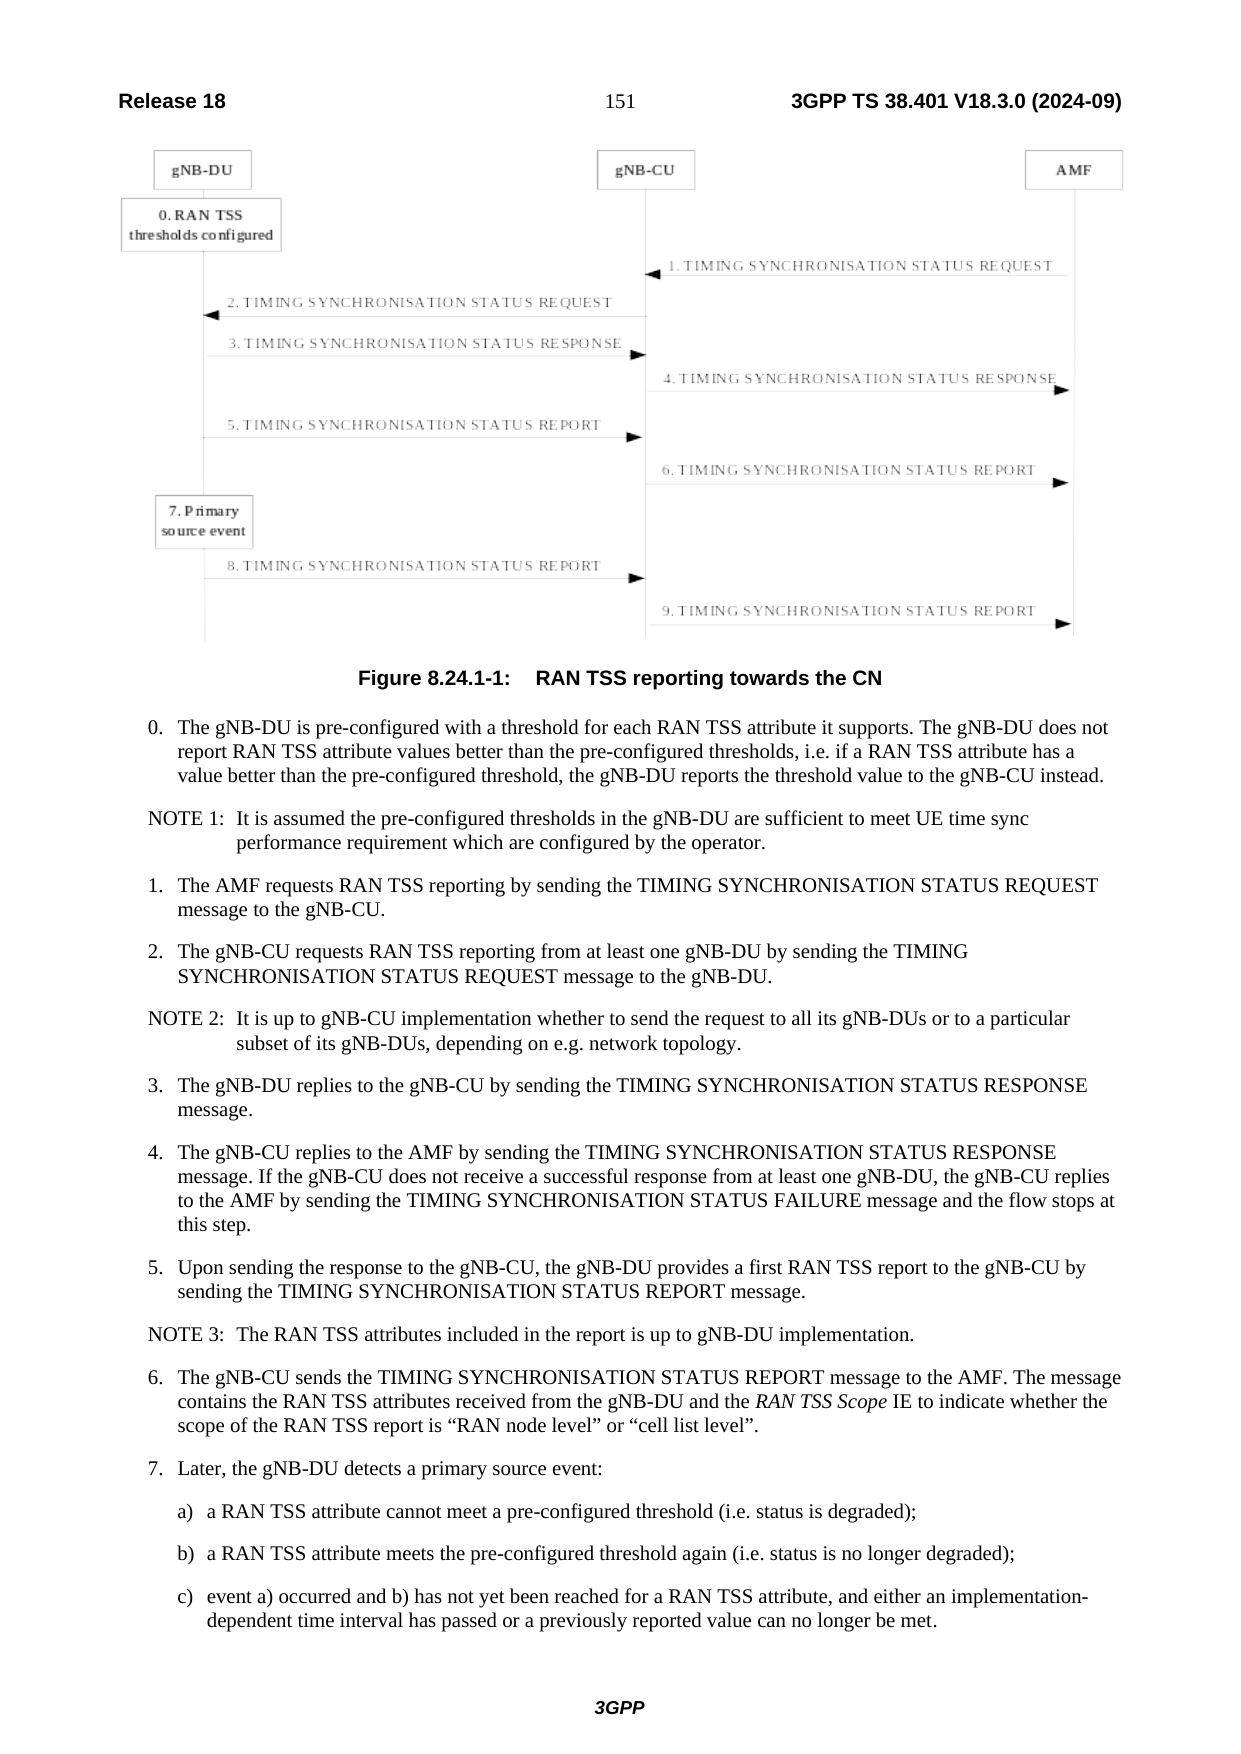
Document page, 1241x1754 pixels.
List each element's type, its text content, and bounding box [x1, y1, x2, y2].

text 1. The AMF requests RAN TSS reporting by sending the TIMING SYNCHRONISATION STATUS REQUEST message to the gNB-CU. [148, 873, 1122, 921]
text 4. The gNB-CU replies to the AMF by sending the TIMING SYNCHRONISATION STATUS RESPONSE message. If the gNB-CU does not receive a successful response from at least one gNB-DU, the gNB-CU replies to the AMF by sending the TIMING SYNCHRONISATION STATUS FAILURE message and the flow stops at this step. [148, 1140, 1122, 1236]
text Figure 8.24.1-1: RAN TSS reporting towards the CN [118, 666, 1122, 690]
text 0. The gNB-DU is pre-configured with a threshold for each RAN TSS attribute it supports. The gNB-DU does not report RAN TSS attribute values better than the pre-configured thresholds, i.e. if a RAN TSS attribute has a value better than the pre-configured threshold, the gNB-DU reports the threshold value to the gNB-CU instead. [148, 715, 1122, 787]
text 7. Later, the gNB-DU detects a primary source event: [148, 1456, 1122, 1480]
text 5. Upon sending the response to the gNB-CU, the gNB-DU provides a first RAN TSS report to the gNB-CU by sending the TIMING SYNCHRONISATION STATUS REPORT message. [148, 1255, 1122, 1303]
text 6. The gNB-CU sends the TIMING SYNCHRONISATION STATUS REPORT message to the AMF. The message contains the RAN TSS attributes received from the gNB-DU and the RAN TSS Scope IE to indicate whether the scope of the RAN TSS report is “RAN node level” or “cell list level”. [148, 1365, 1122, 1437]
text b) a RAN TSS attribute meets the pre-configured threshold again (i.e. status is no longer degraded); [177, 1541, 1122, 1565]
text a) a RAN TSS attribute cannot meet a pre-configured threshold (i.e. status is degraded); [177, 1498, 1122, 1523]
text NOTE 2: It is up to gNB-CU implementation whether to send the request to all its gNB-DUs or to a particular subset of its gNB-DUs, depending on e.g. network topology. [148, 1006, 1122, 1054]
text 2. The gNB-CU requests RAN TSS reporting from at least one gNB-DU by sending the TIMING SYNCHRONISATION STATUS REQUEST message to the gNB-DU. [148, 939, 1122, 988]
text NOTE 3: The RAN TSS attributes included in the report is up to gNB-DU implementation. [148, 1322, 1122, 1346]
text c) event a) occurred and b) has not yet been reached for a RAN TSS attribute, and either an implementation-dependent time interval has passed or a previously reported value can no longer be met. [177, 1584, 1122, 1632]
text NOTE 1: It is assumed the pre-configured thresholds in the gNB-DU are sufficient to meet UE time sync performance requirement which are configured by the operator. [148, 806, 1122, 854]
text 3. The gNB-DU replies to the gNB-CU by sending the TIMING SYNCHRONISATION STATUS RESPONSE message. [148, 1073, 1122, 1121]
